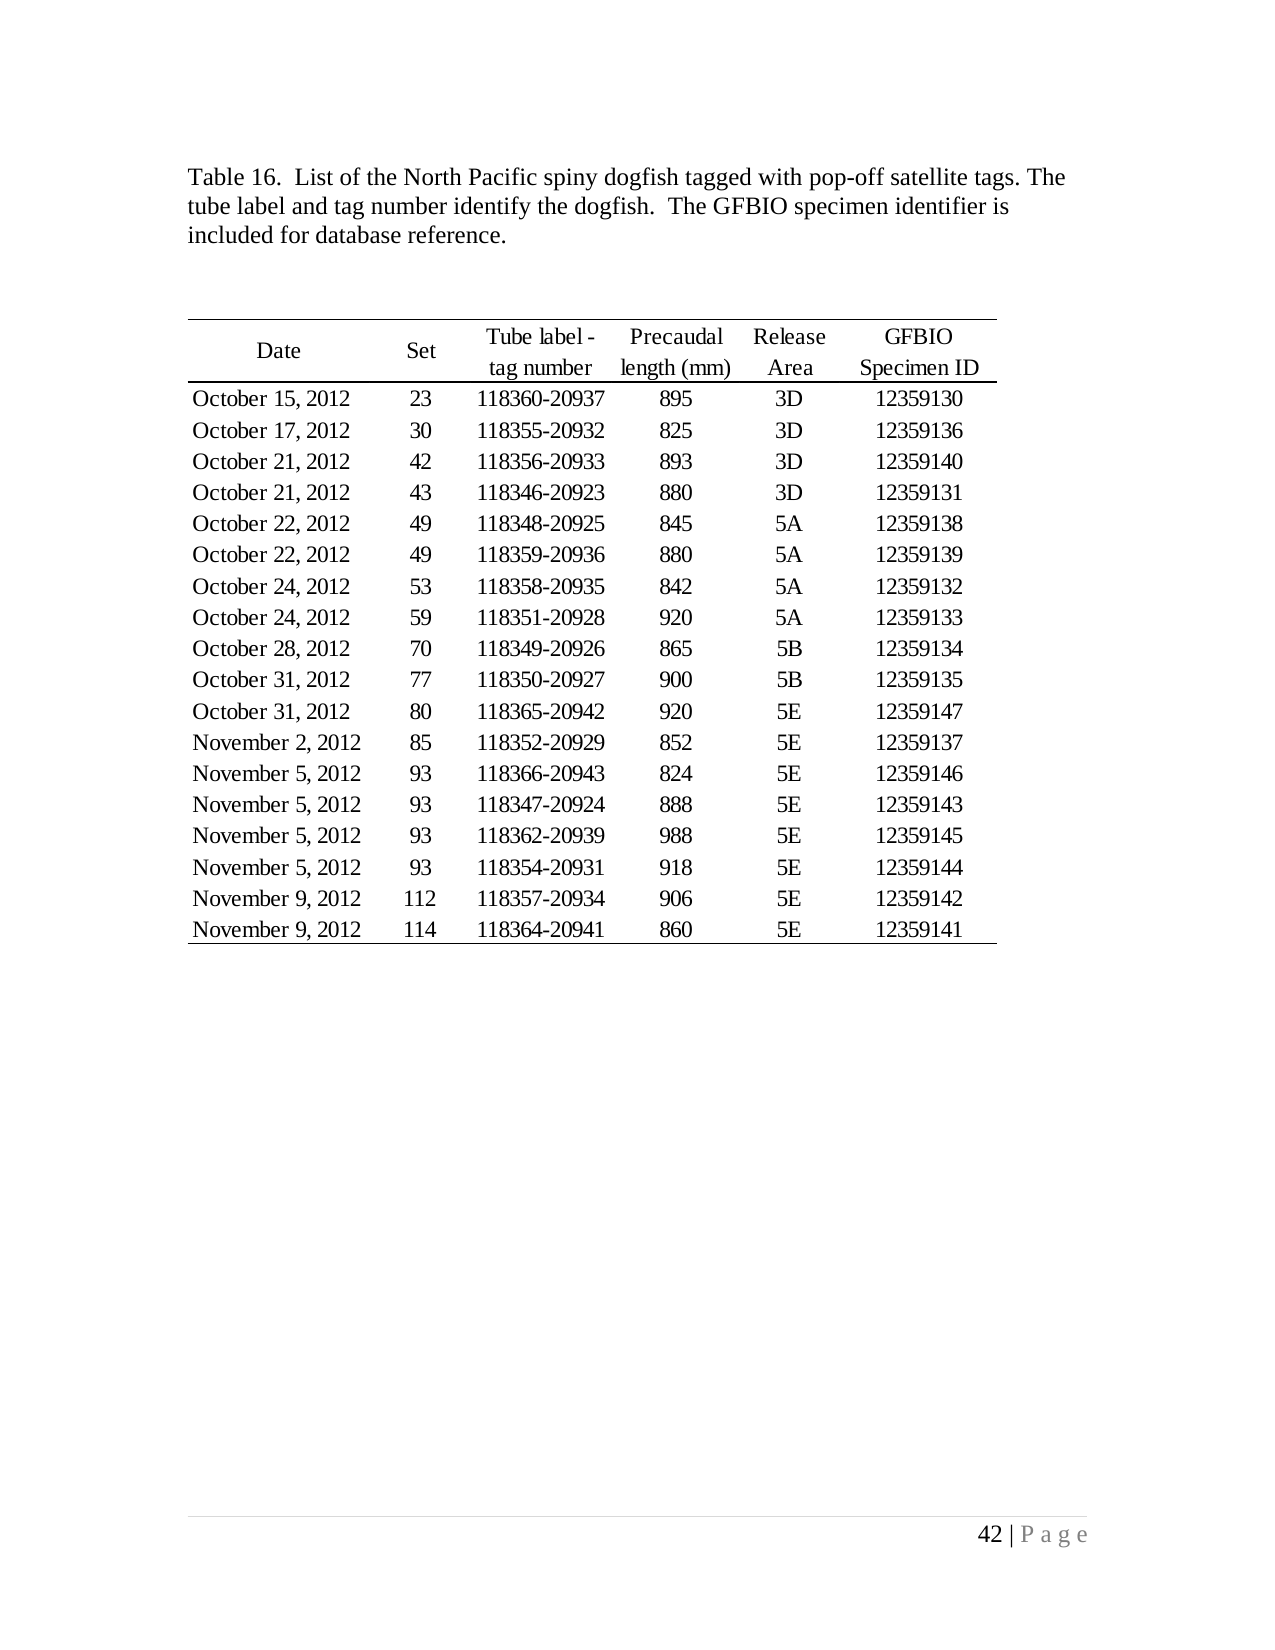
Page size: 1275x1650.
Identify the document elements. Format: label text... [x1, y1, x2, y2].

text Table 16. List of the North Pacific spiny dogfish tagged with pop-off satellite tags. The tube label and tag number identify the dogfish. The GFBIO specimen identifier is included for database reference. [187, 162, 1087, 249]
